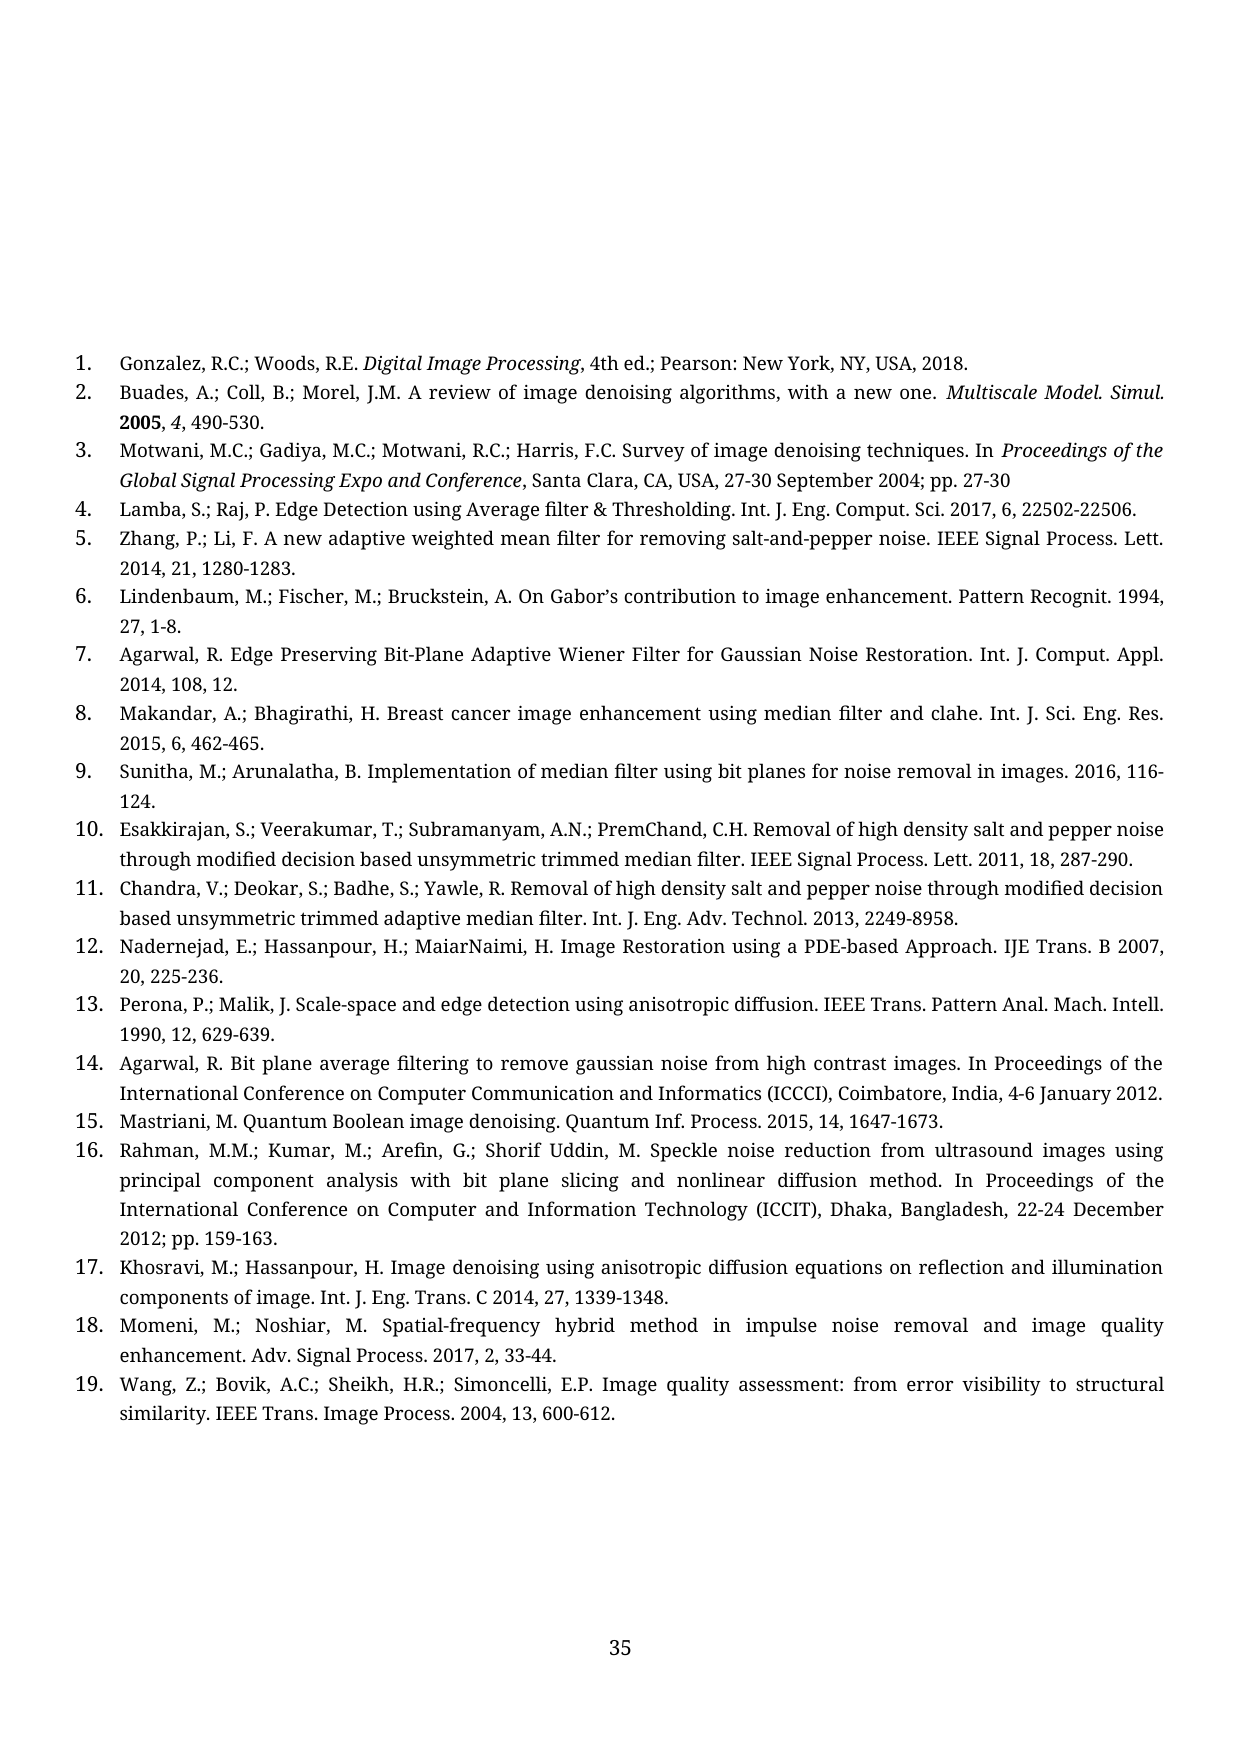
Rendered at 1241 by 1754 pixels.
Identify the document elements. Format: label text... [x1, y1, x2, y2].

text Khosravi, M.; Hassanpour, H. Image denoising using anisotropic diffusion equations on reflection and illumination components of image. Int. J. Eng. Trans. C 2014, 27, 1339-1348. [75, 1251, 1165, 1309]
text Zhang, P.; Li, F. A new adaptive weighted mean filter for removing salt-and-pepper noise. IEEE Signal Process. Lett. 2014, 21, 1280-1283. [75, 522, 1165, 580]
text Lamba, S.; Raj, P. Edge Detection using Average filter & Thresholding. Int. J. Eng. Comput. Sci. 2017, 6, 22502-22506. [75, 493, 1165, 522]
text Chandra, V.; Deokar, S.; Badhe, S.; Yawle, R. Removal of high density salt and pepper noise through modified decision based unsymmetric trimmed adaptive median filter. Int. J. Eng. Adv. Technol. 2013, 2249-8958. [75, 872, 1165, 930]
text Rahman, M.M.; Kumar, M.; Arefin, G.; Shorif Uddin, M. Speckle noise reduction from ultrasound images using principal component analysis with bit plane slicing and nonlinear diffusion method. In Proceedings of the International Conference on Computer and Information Technology (ICCIT), Dhaka, Bangladesh, 22-24 December 2012; pp. 159-163. [75, 1134, 1165, 1251]
text Momeni, M.; Noshiar, M. Spatial-frequency hybrid method in impulse noise removal and image quality enhancement. Adv. Signal Process. 2017, 2, 33-44. [75, 1309, 1165, 1368]
text Agarwal, R. Bit plane average filtering to remove gaussian noise from high contrast images. In Proceedings of the International Conference on Computer Communication and Informatics (ICCCI), Coimbatore, India, 4-6 January 2012. [75, 1047, 1165, 1105]
text Makandar, A.; Bhagirathi, H. Breast cancer image enhancement using median filter and clahe. Int. J. Sci. Eng. Res. 2015, 6, 462-465. [75, 697, 1165, 755]
text Sunitha, M.; Arunalatha, B. Implementation of median filter using bit planes for noise removal in images. 2016, 116-124. [75, 755, 1165, 814]
text Mastriani, M. Quantum Boolean image denoising. Quantum Inf. Process. 2015, 14, 1647-1673. [75, 1105, 1165, 1134]
text Motwani, M.C.; Gadiya, M.C.; Motwani, R.C.; Harris, F.C. Survey of image denoising techniques. In Proceedings of the Global Signal Processing Expo and Conference, Santa Clara, CA, USA, 27-30 September 2004; pp. 27-30 [75, 434, 1165, 493]
text Perona, P.; Malik, J. Scale-space and edge detection using anisotropic diffusion. IEEE Trans. Pattern Anal. Mach. Intell. 1990, 12, 629-639. [75, 989, 1165, 1047]
text Lindenbaum, M.; Fischer, M.; Bruckstein, A. On Gabor’s contribution to image enhancement. Pattern Recognit. 1994, 27, 1-8. [75, 580, 1165, 639]
text Nadernejad, E.; Hassanpour, H.; MaiarNaimi, H. Image Restoration using a PDE-based Approach. IJE Trans. B 2007, 20, 225-236. [75, 930, 1165, 989]
text Buades, A.; Coll, B.; Morel, J.M. A review of image denoising algorithms, with a new one. Multiscale Model. Simul. 2005, 4, 490-530. [75, 376, 1165, 434]
text Gonzalez, R.C.; Woods, R.E. Digital Image Processing, 4th ed.; Pearson: New York, NY, USA, 2018. [75, 347, 1165, 376]
text Agarwal, R. Edge Preserving Bit-Plane Adaptive Wiener Filter for Gaussian Noise Restoration. Int. J. Comput. Appl. 2014, 108, 12. [75, 639, 1165, 697]
text Esakkirajan, S.; Veerakumar, T.; Subramanyam, A.N.; PremChand, C.H. Removal of high density salt and pepper noise through modified decision based unsymmetric trimmed median filter. IEEE Signal Process. Lett. 2011, 18, 287-290. [75, 814, 1165, 872]
text Wang, Z.; Bovik, A.C.; Sheikh, H.R.; Simoncelli, E.P. Image quality assessment: from error visibility to structural similarity. IEEE Trans. Image Process. 2004, 13, 600-612. [75, 1368, 1165, 1426]
